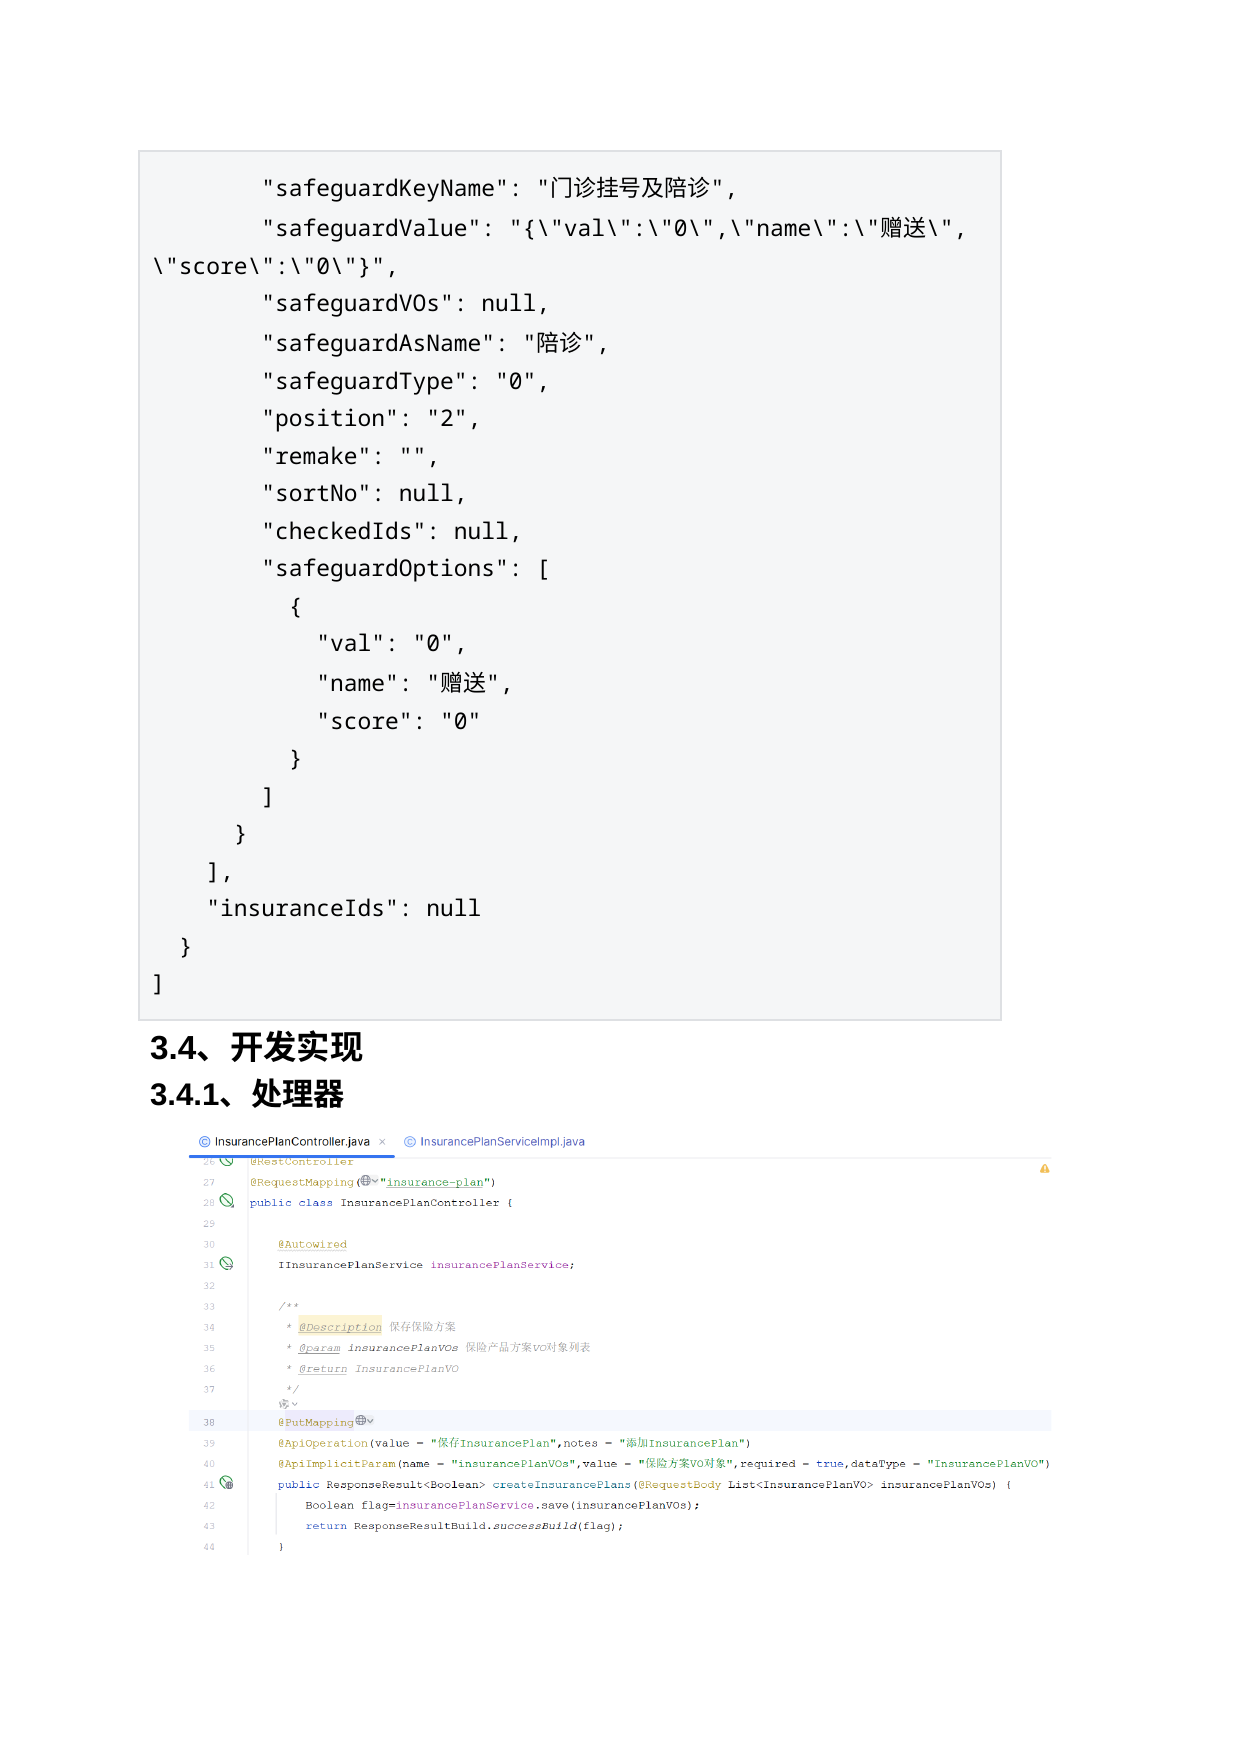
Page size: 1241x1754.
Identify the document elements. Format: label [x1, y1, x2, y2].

picture [188, 1126, 1052, 1555]
table_header [140, 152, 1000, 1019]
